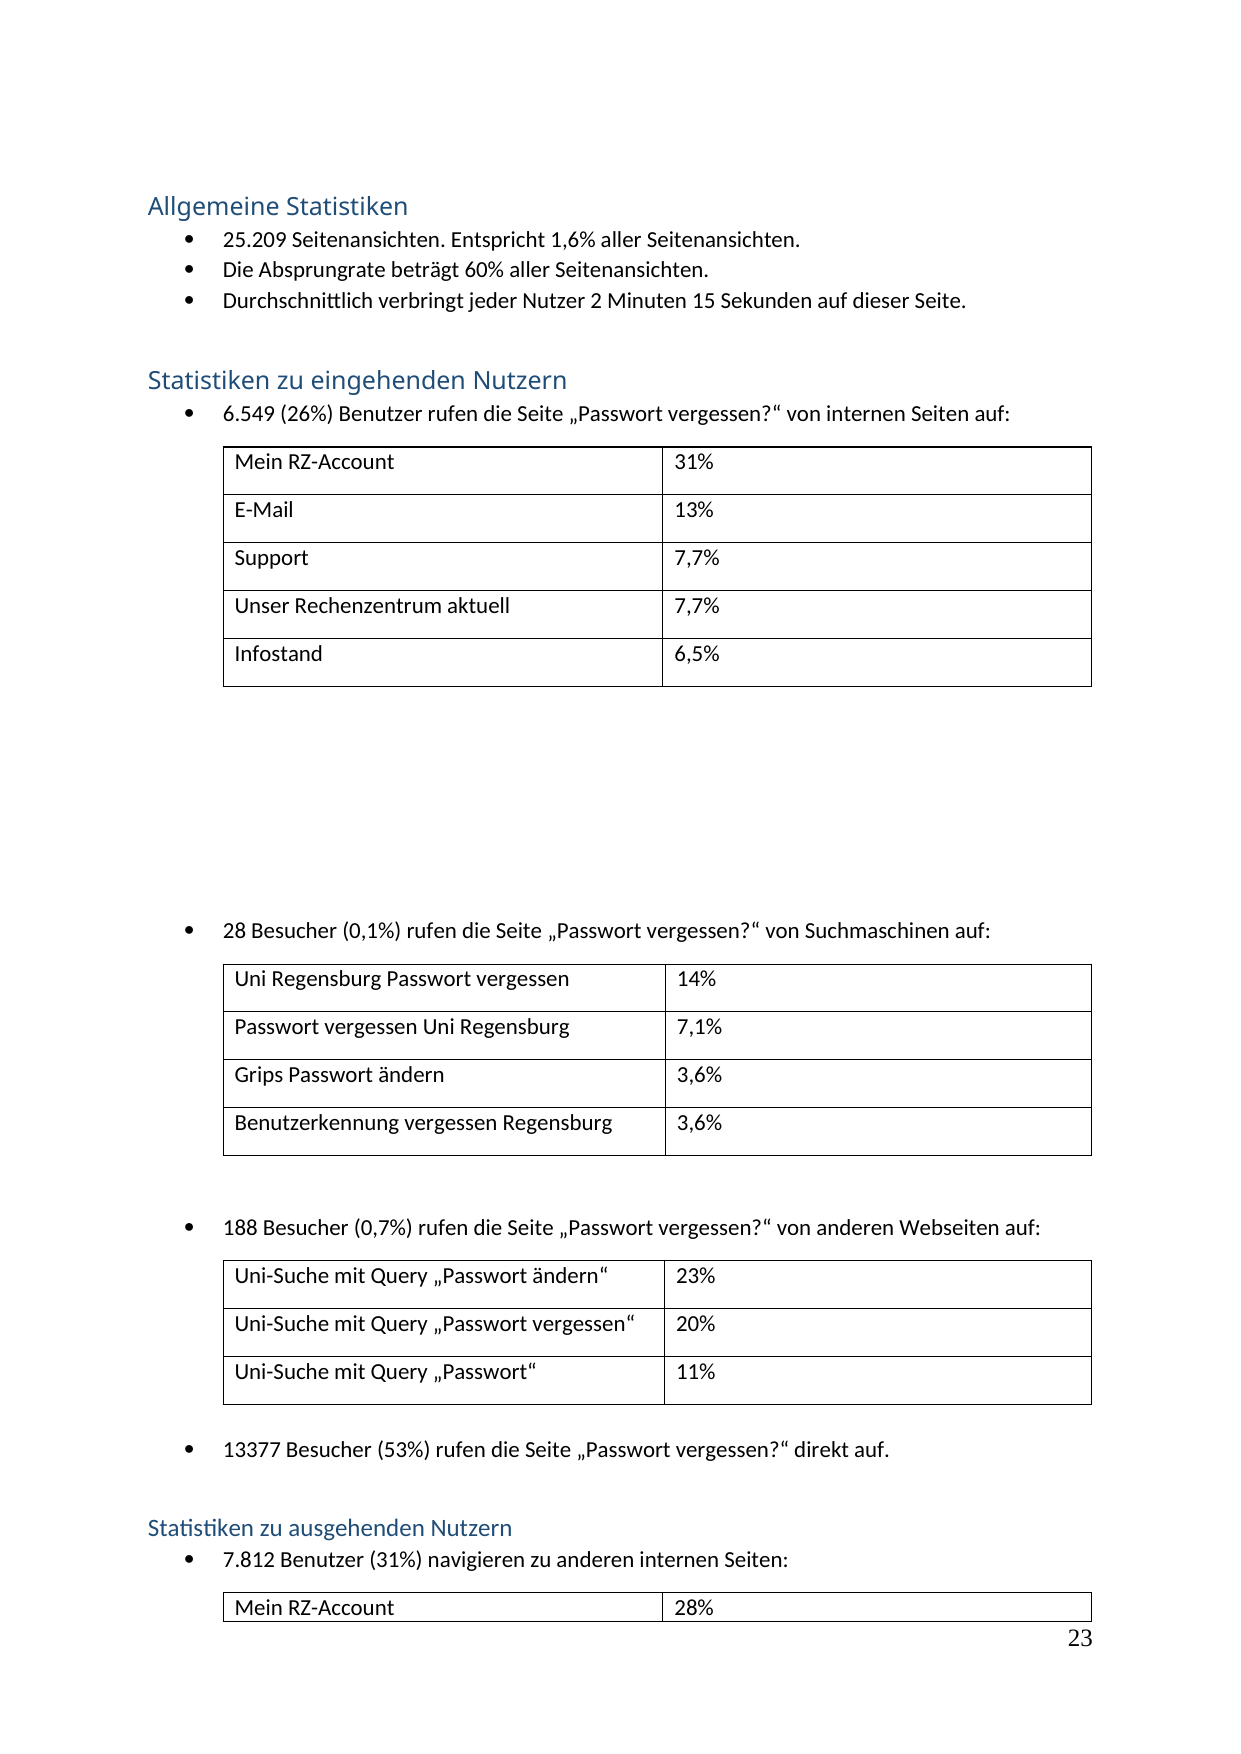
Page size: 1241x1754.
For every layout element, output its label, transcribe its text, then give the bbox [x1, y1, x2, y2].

list 13377 Besucher (53%) rufen die Seite „Passwort vergessen?“ direkt auf. [185, 1435, 1093, 1463]
table_cell 3,6% [666, 1108, 1091, 1155]
table_cell 6,5% [663, 639, 1091, 686]
table_cell Passwort vergessen Uni Regensburg [224, 1012, 665, 1059]
table_cell Uni-Suche mit Query „Passwort“ [224, 1357, 664, 1403]
table_cell Support [224, 543, 662, 590]
table_cell 7,7% [663, 591, 1091, 638]
table_cell 3,6% [666, 1060, 1091, 1107]
list Durchschnittlich verbringt jeder Nutzer 2 Minuten 15 Sekunden auf dieser Seite. [185, 286, 1093, 314]
table_cell 7,7% [663, 543, 1091, 590]
table_header 31% [663, 448, 1091, 494]
table_cell Benutzerkennung vergessen Regensburg [224, 1108, 665, 1155]
list 28 Besucher (0,1%) rufen die Seite „Passwort vergessen?“ von Suchmaschinen auf: [185, 917, 1093, 944]
table_header Uni-Suche mit Query „Passwort ändern“ [224, 1261, 664, 1308]
table_cell 20% [665, 1309, 1091, 1356]
subtitle Statistiken zu eingehenden Nutzern [148, 363, 1093, 397]
subtitle Allgemeine Statistiken [148, 188, 1093, 223]
table_cell Grips Passwort ändern [224, 1060, 665, 1107]
list 7.812 Benutzer (31%) navigieren zu anderen internen Seiten: [185, 1545, 1093, 1573]
table_cell 11% [665, 1357, 1091, 1403]
table_cell Infostand [224, 639, 662, 686]
table_header Mein RZ-Account [224, 1593, 662, 1621]
table_header 14% [666, 965, 1091, 1011]
table_cell E-Mail [224, 495, 662, 542]
table_cell 7,1% [666, 1012, 1091, 1059]
subtitle Statistiken zu ausgehenden Nutzern [148, 1512, 1093, 1542]
list 6.549 (26%) Benutzer rufen die Seite „Passwort vergessen?“ von internen Seiten auf: [185, 399, 1093, 428]
table_header Uni Regensburg Passwort vergessen [224, 965, 665, 1011]
table_header Mein RZ-Account [224, 448, 662, 494]
table_cell Uni-Suche mit Query „Passwort vergessen“ [224, 1309, 664, 1356]
list 25.209 Seitenansichten. Entspricht 1,6% aller Seitenansichten. [185, 225, 1093, 253]
table_header 28% [663, 1593, 1091, 1621]
list Die Absprungrate beträgt 60% aller Seitenansichten. [185, 256, 1093, 283]
table_header 23% [665, 1261, 1091, 1308]
table_cell 13% [663, 495, 1091, 542]
list 188 Besucher (0,7%) rufen die Seite „Passwort vergessen?“ von anderen Webseiten auf: [185, 1213, 1093, 1241]
table_cell Unser Rechenzentrum aktuell [224, 591, 662, 638]
